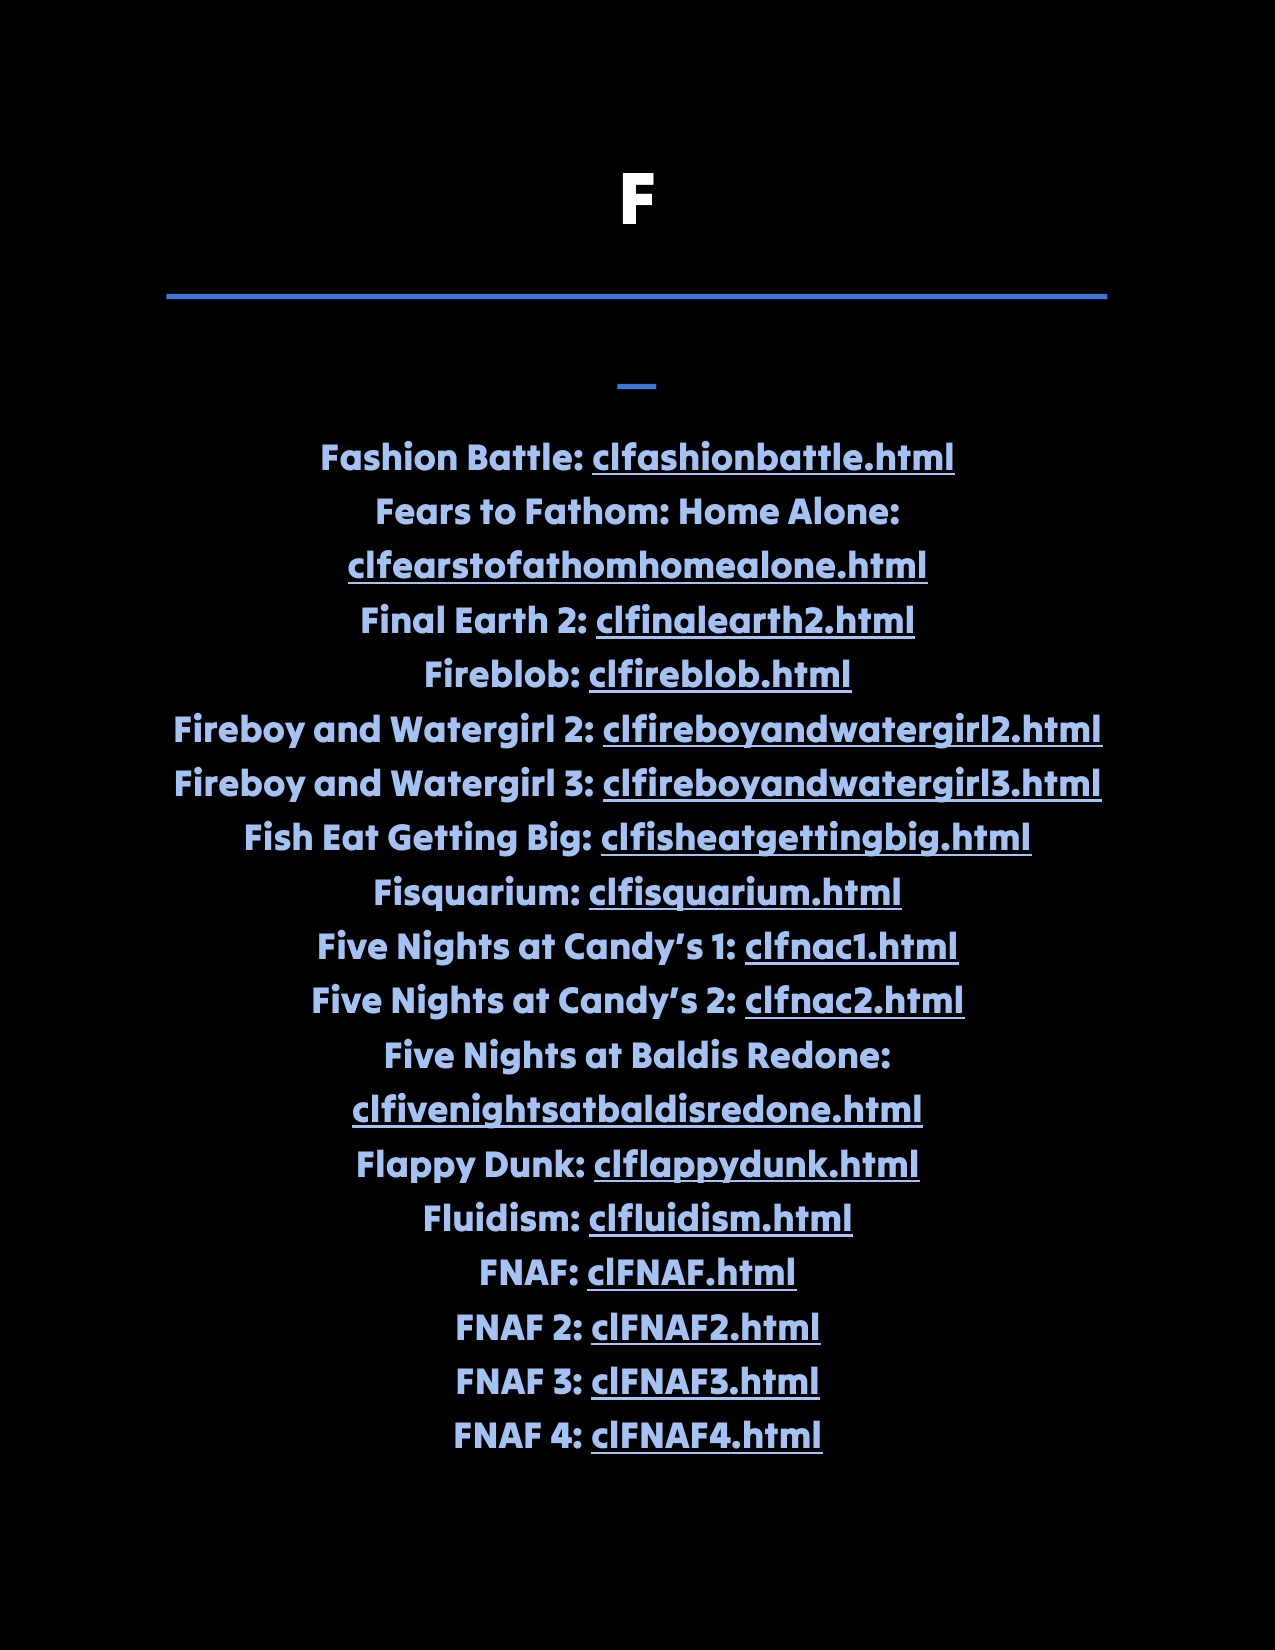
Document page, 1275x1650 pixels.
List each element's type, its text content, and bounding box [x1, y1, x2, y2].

text FNAF 2: clFNAF2.html [150, 1303, 1125, 1350]
text Fluidism: clfluidism.html [150, 1194, 1125, 1242]
text Fish Eat Getting Big: clfisheatgettingbig.html [150, 814, 1125, 861]
text Fireblob: clfireblob.html [150, 651, 1125, 698]
text Five Nights at Candy’s 1: clfnac1.html [150, 922, 1125, 970]
text Fears to Fathom: Home Alone: clfearstofathomhomealone.html [150, 487, 1125, 589]
text Fireboy and Watergirl 2: clfireboyandwatergirl2.html [150, 705, 1125, 752]
text Flappy Dunk: clflappydunk.html [150, 1140, 1125, 1187]
text FNAF 3: clFNAF3.html [150, 1357, 1125, 1405]
text Five Nights at Candy’s 2: clfnac2.html [150, 977, 1125, 1024]
text FNAF: clFNAF.html [150, 1249, 1125, 1296]
text Fireboy and Watergirl 3: clfireboyandwatergirl3.html [150, 759, 1125, 807]
text FNAF 4: clFNAF4.html [150, 1412, 1125, 1459]
text Five Nights at Baldis Redone: clfivenightsatbaldisredone.html [150, 1031, 1125, 1133]
text Fisquarium: clfisquarium.html [150, 868, 1125, 915]
text Final Earth 2: clfinalearth2.html [150, 596, 1125, 643]
text F ────────────────────────── Fashion Battle: clfashionbattle.html [150, 150, 1125, 480]
